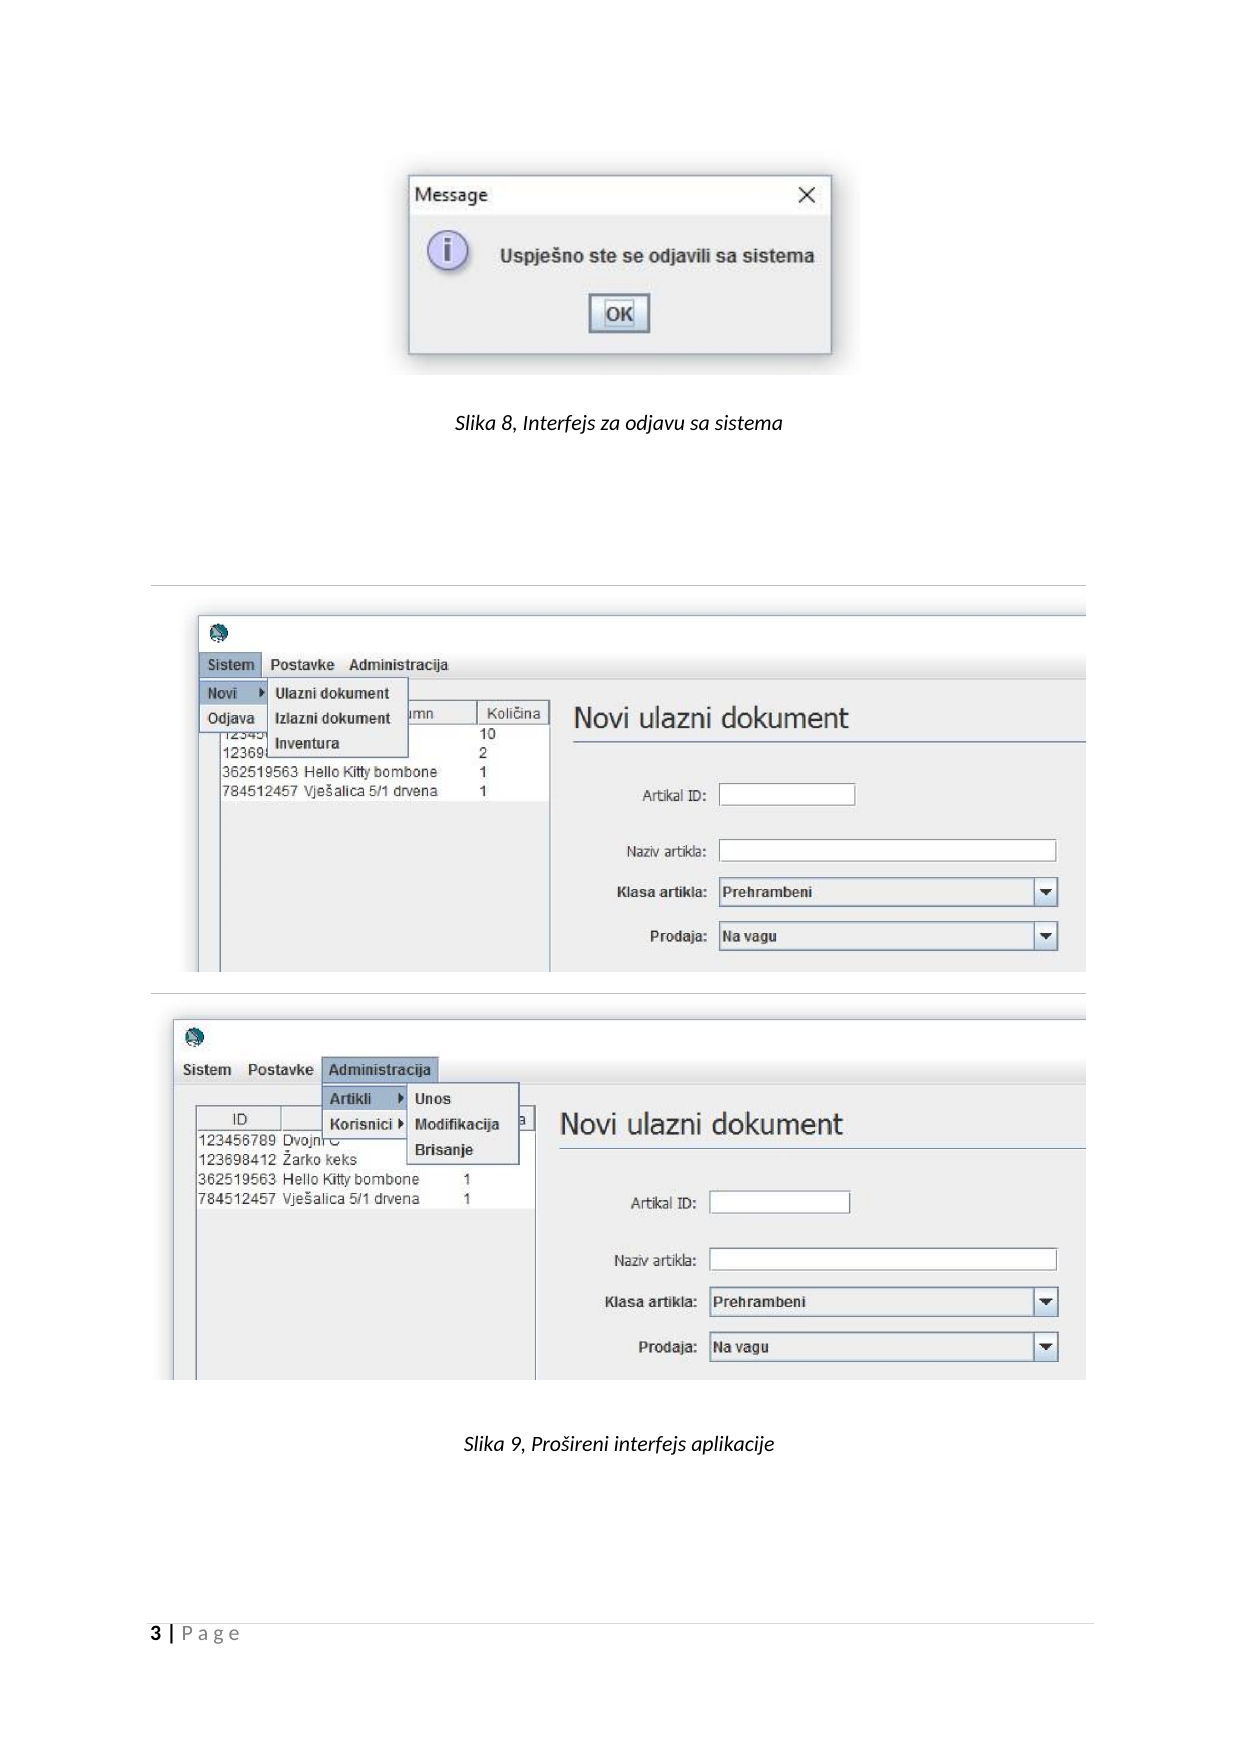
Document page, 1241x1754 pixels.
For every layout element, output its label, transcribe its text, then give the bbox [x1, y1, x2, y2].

picture [150, 993, 1086, 1380]
picture [150, 585, 1086, 972]
picture [380, 150, 861, 375]
text Slika 8, Interfejs za odjavu sa sistema [150, 409, 1090, 435]
text Slika 9, Prošireni interfejs aplikacije [150, 1430, 1090, 1457]
